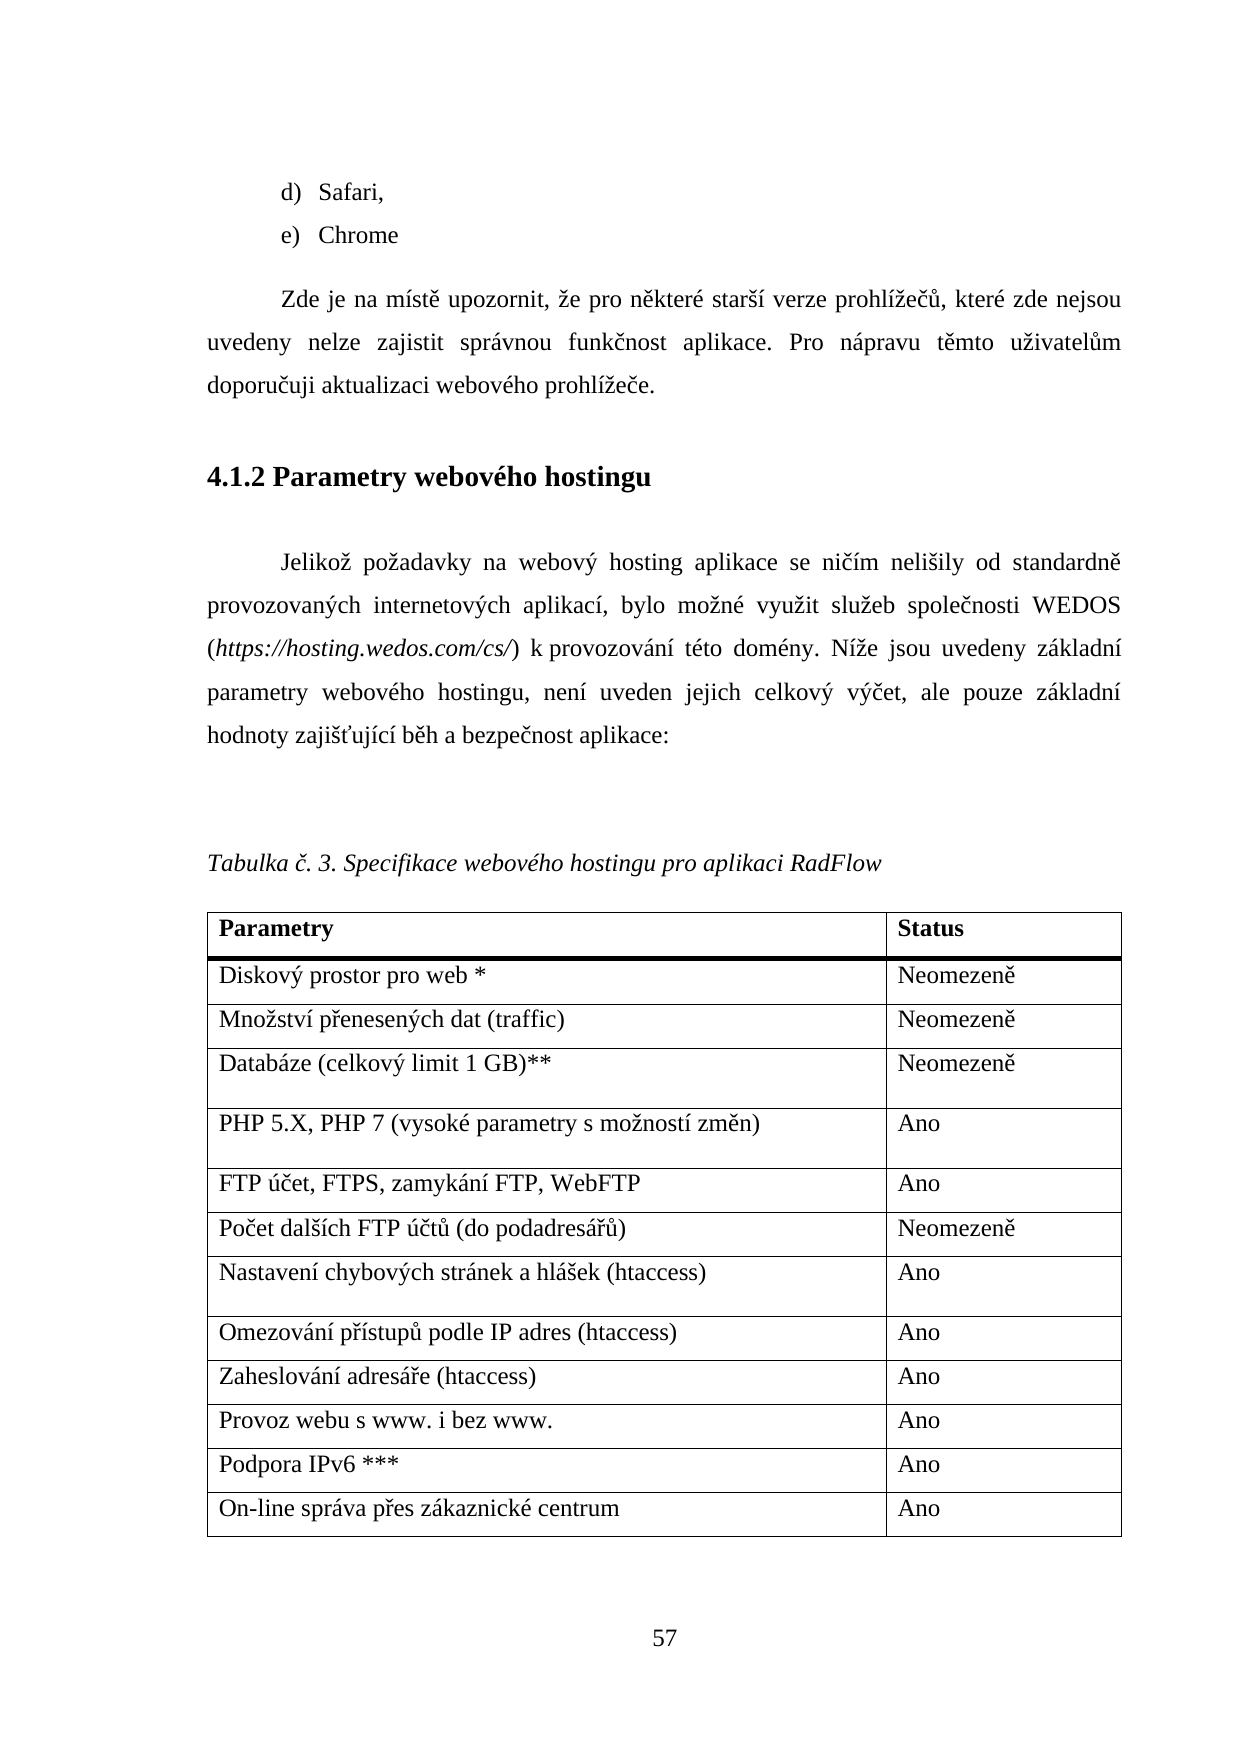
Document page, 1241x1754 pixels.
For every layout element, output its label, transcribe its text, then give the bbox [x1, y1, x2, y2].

table_cell FTP účet, FTPS, zamykání FTP, WebFTP [208, 1169, 886, 1212]
table_cell Ano [887, 1405, 1121, 1448]
table_cell Ano [887, 1109, 1121, 1167]
table_cell Ano [887, 1493, 1121, 1536]
text Zde je na místě upozornit, že pro některé starší verze prohlížečů, které zde nejsou uvedeny nelze zajistit správnou funkčnost aplikace. Pro nápravu těmto uživatelům doporučuji aktualizaci webového prohlížeče. [207, 284, 1122, 399]
list Chrome [281, 220, 1122, 249]
table_cell Ano [887, 1449, 1121, 1492]
table_cell Diskový prostor pro web * [208, 961, 886, 1003]
table_cell Ano [887, 1361, 1121, 1404]
table_cell Ano [887, 1169, 1121, 1212]
table_header Status [887, 913, 1121, 956]
table_cell Zaheslování adresáře (htaccess) [208, 1361, 886, 1404]
table_cell Neomezeně [887, 1049, 1121, 1107]
table_cell Omezování přístupů podle IP adres (htaccess) [208, 1317, 886, 1360]
table_header Parametry [208, 913, 886, 956]
table_cell Množství přenesených dat (traffic) [208, 1005, 886, 1047]
table_cell Ano [887, 1317, 1121, 1360]
text Jelikož požadavky na webový hosting aplikace se ničím nelišily od standardně provozovaných internetových aplikací, bylo možné využit služeb společnosti WEDOS (https://hosting.wedos.com/cs/) k provozování této domény. Níže jsou uvedeny základní parametry webového hostingu, není uveden jejich celkový výčet, ale pouze základní hodnoty zajišťující běh a bezpečnost aplikace: [207, 547, 1122, 748]
table_cell Neomezeně [887, 1213, 1121, 1256]
table_cell On-line správa přes zákaznické centrum [208, 1493, 886, 1536]
table_cell Provoz webu s www. i bez www. [208, 1405, 886, 1448]
table_cell Podpora IPv6 *** [208, 1449, 886, 1492]
table_cell Nastavení chybových stránek a hlášek (htaccess) [208, 1257, 886, 1316]
subtitle 4.1.2 Parametry webového hostingu [207, 459, 1122, 493]
table_cell Databáze (celkový limit 1 GB)** [208, 1049, 886, 1107]
table_cell Neomezeně [887, 961, 1121, 1003]
table_cell PHP 5.X, PHP 7 (vysoké parametry s možností změn) [208, 1109, 886, 1167]
table_cell Ano [887, 1257, 1121, 1316]
table_cell Počet dalších FTP účtů (do podadresářů) [208, 1213, 886, 1256]
list Safari, [281, 177, 1122, 206]
text Tabulka č. 3. Specifikace webového hostingu pro aplikaci RadFlow [207, 848, 1122, 876]
table_cell Neomezeně [887, 1005, 1121, 1047]
